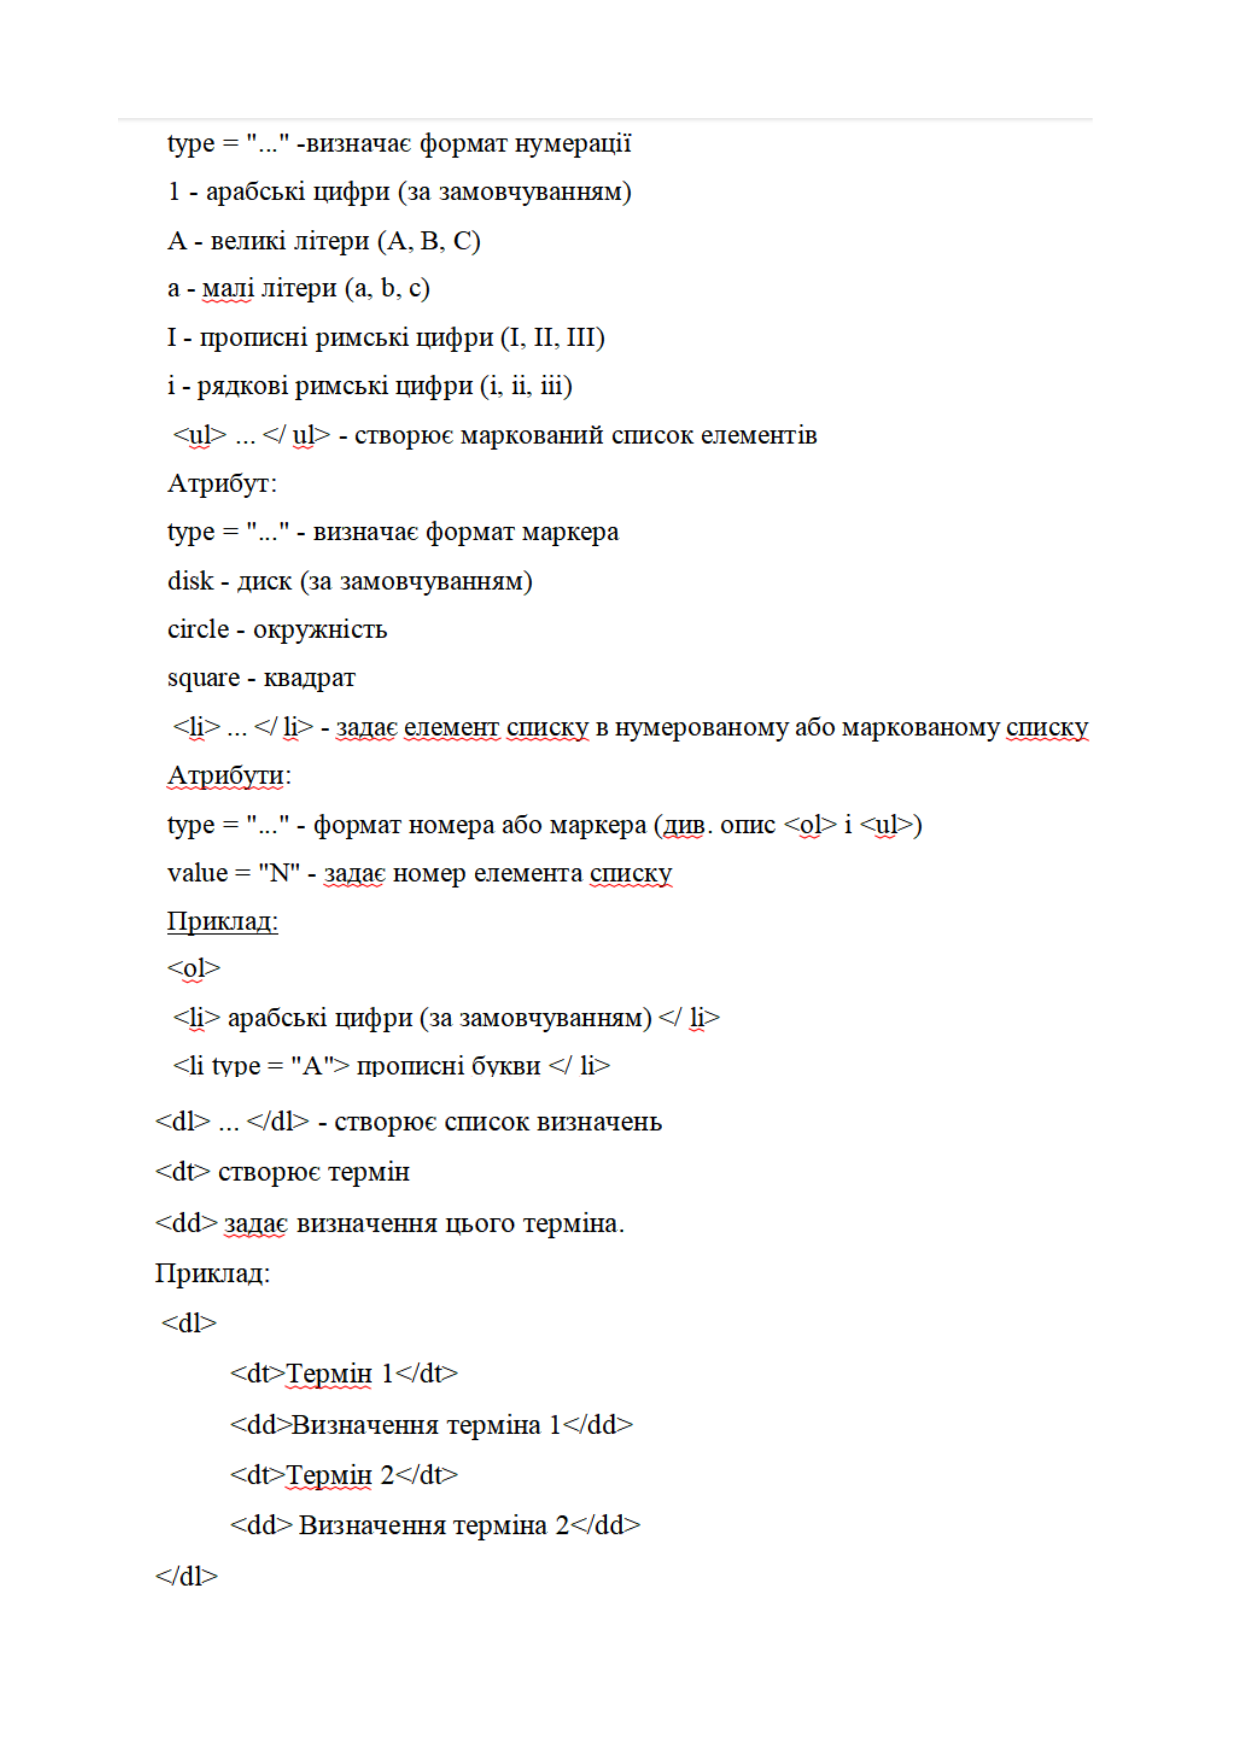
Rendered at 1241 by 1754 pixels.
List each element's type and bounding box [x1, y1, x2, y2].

picture [118, 1093, 732, 1602]
picture [118, 118, 1093, 1077]
